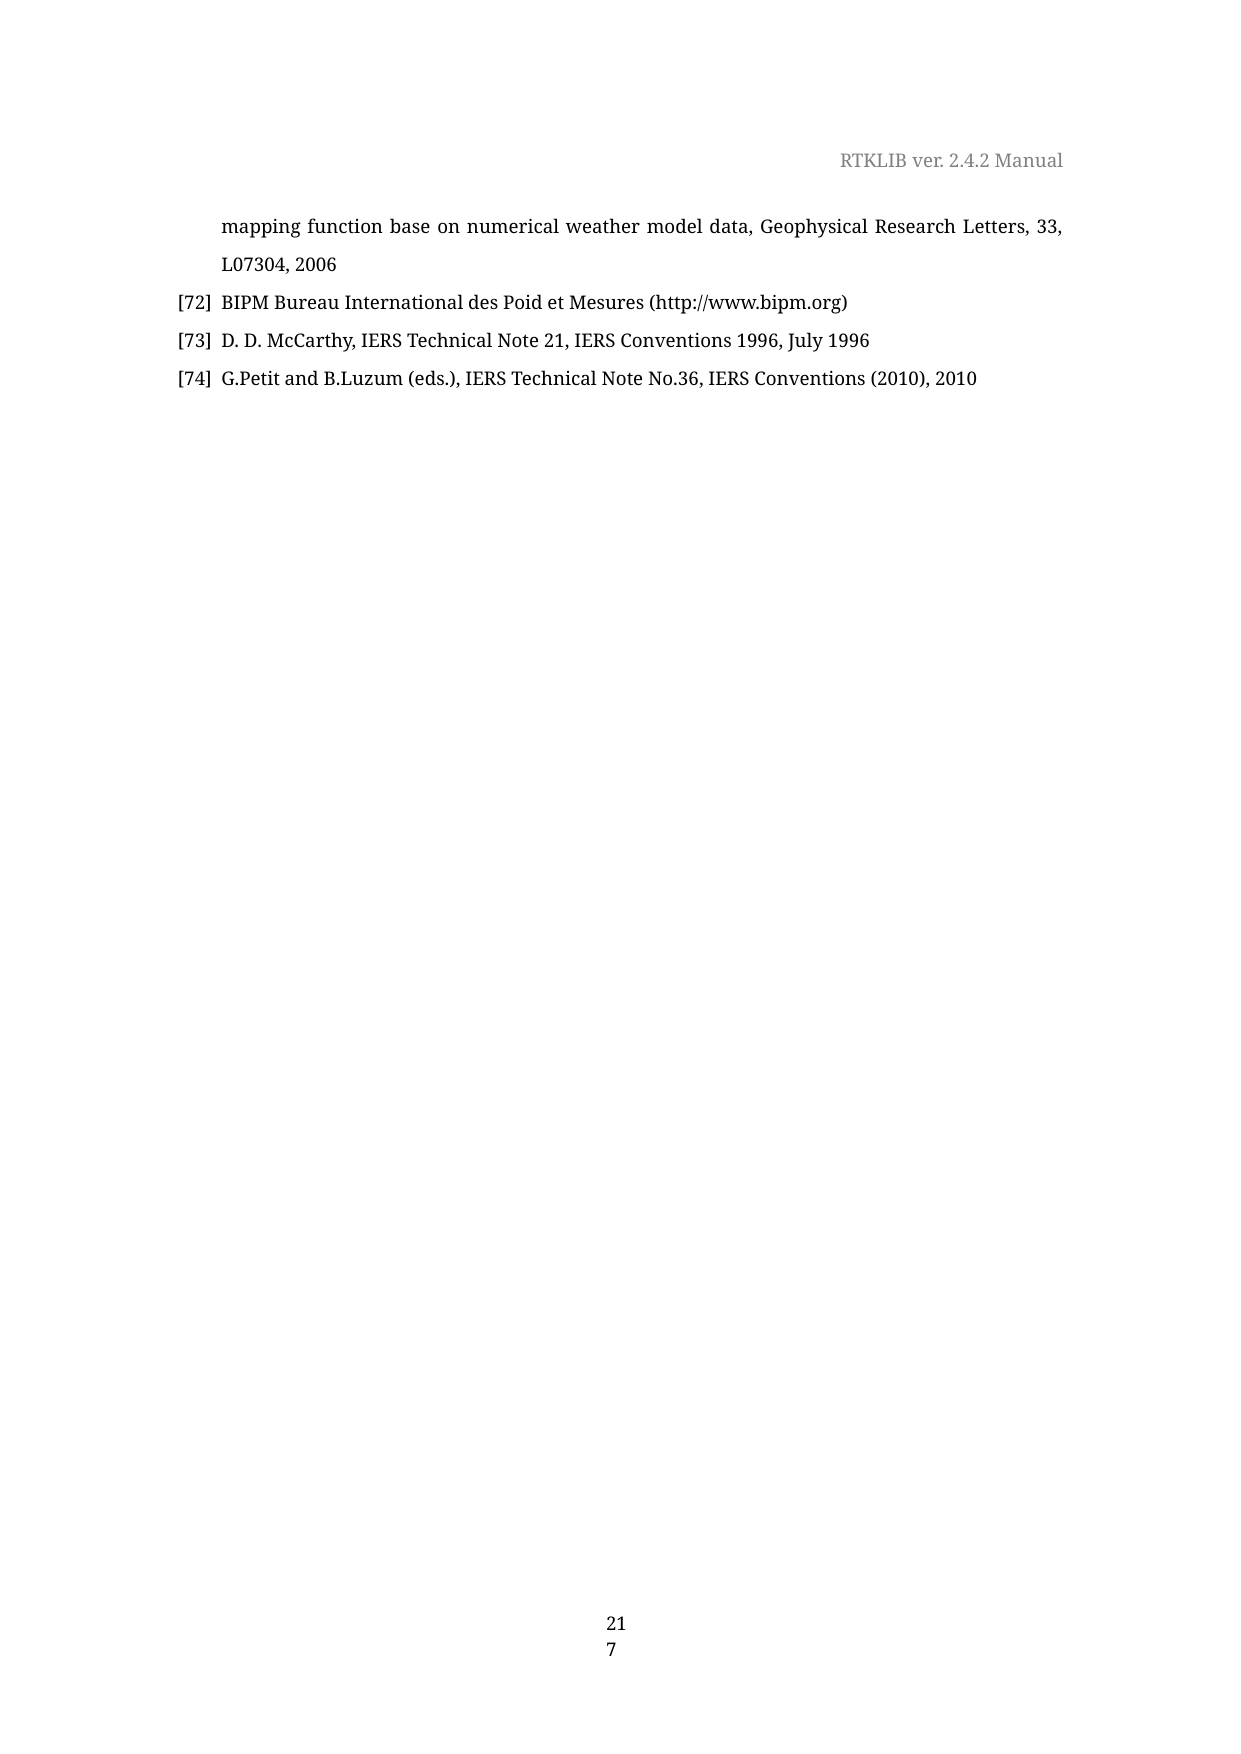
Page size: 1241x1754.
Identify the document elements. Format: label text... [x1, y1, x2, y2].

list G.Petit and B.Luzum (eds.), IERS Technical Note No.36, IERS Conventions (2010), 2010 [177, 359, 1063, 397]
list BIPM Bureau International des Poid et Mesures (http://www.bipm.org) [177, 283, 1063, 321]
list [177, 207, 1063, 283]
list D. D. McCarthy, IERS Technical Note 21, IERS Conventions 1996, July 1996 [177, 321, 1063, 359]
